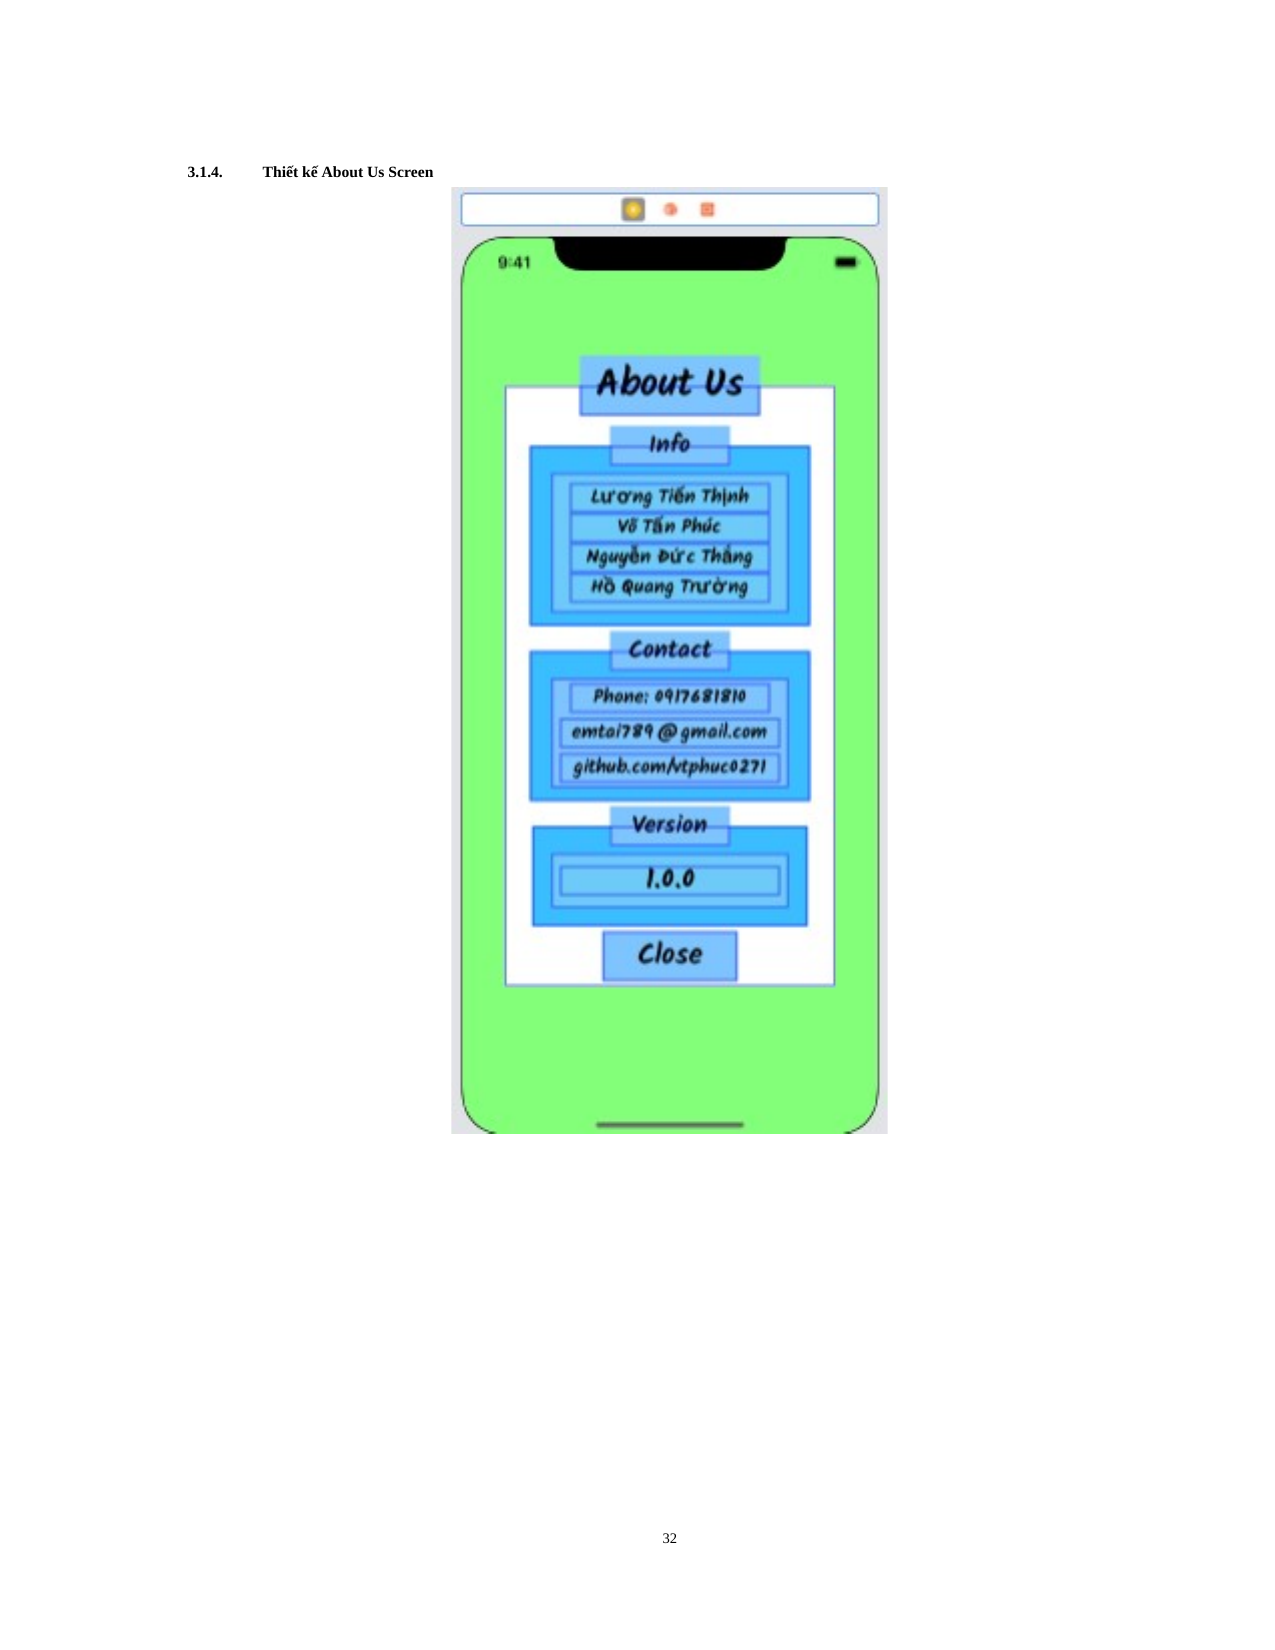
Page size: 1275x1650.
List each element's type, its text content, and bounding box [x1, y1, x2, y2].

picture [451, 187, 888, 1134]
subtitle Thiết kế About Us Screen [187, 150, 1152, 181]
